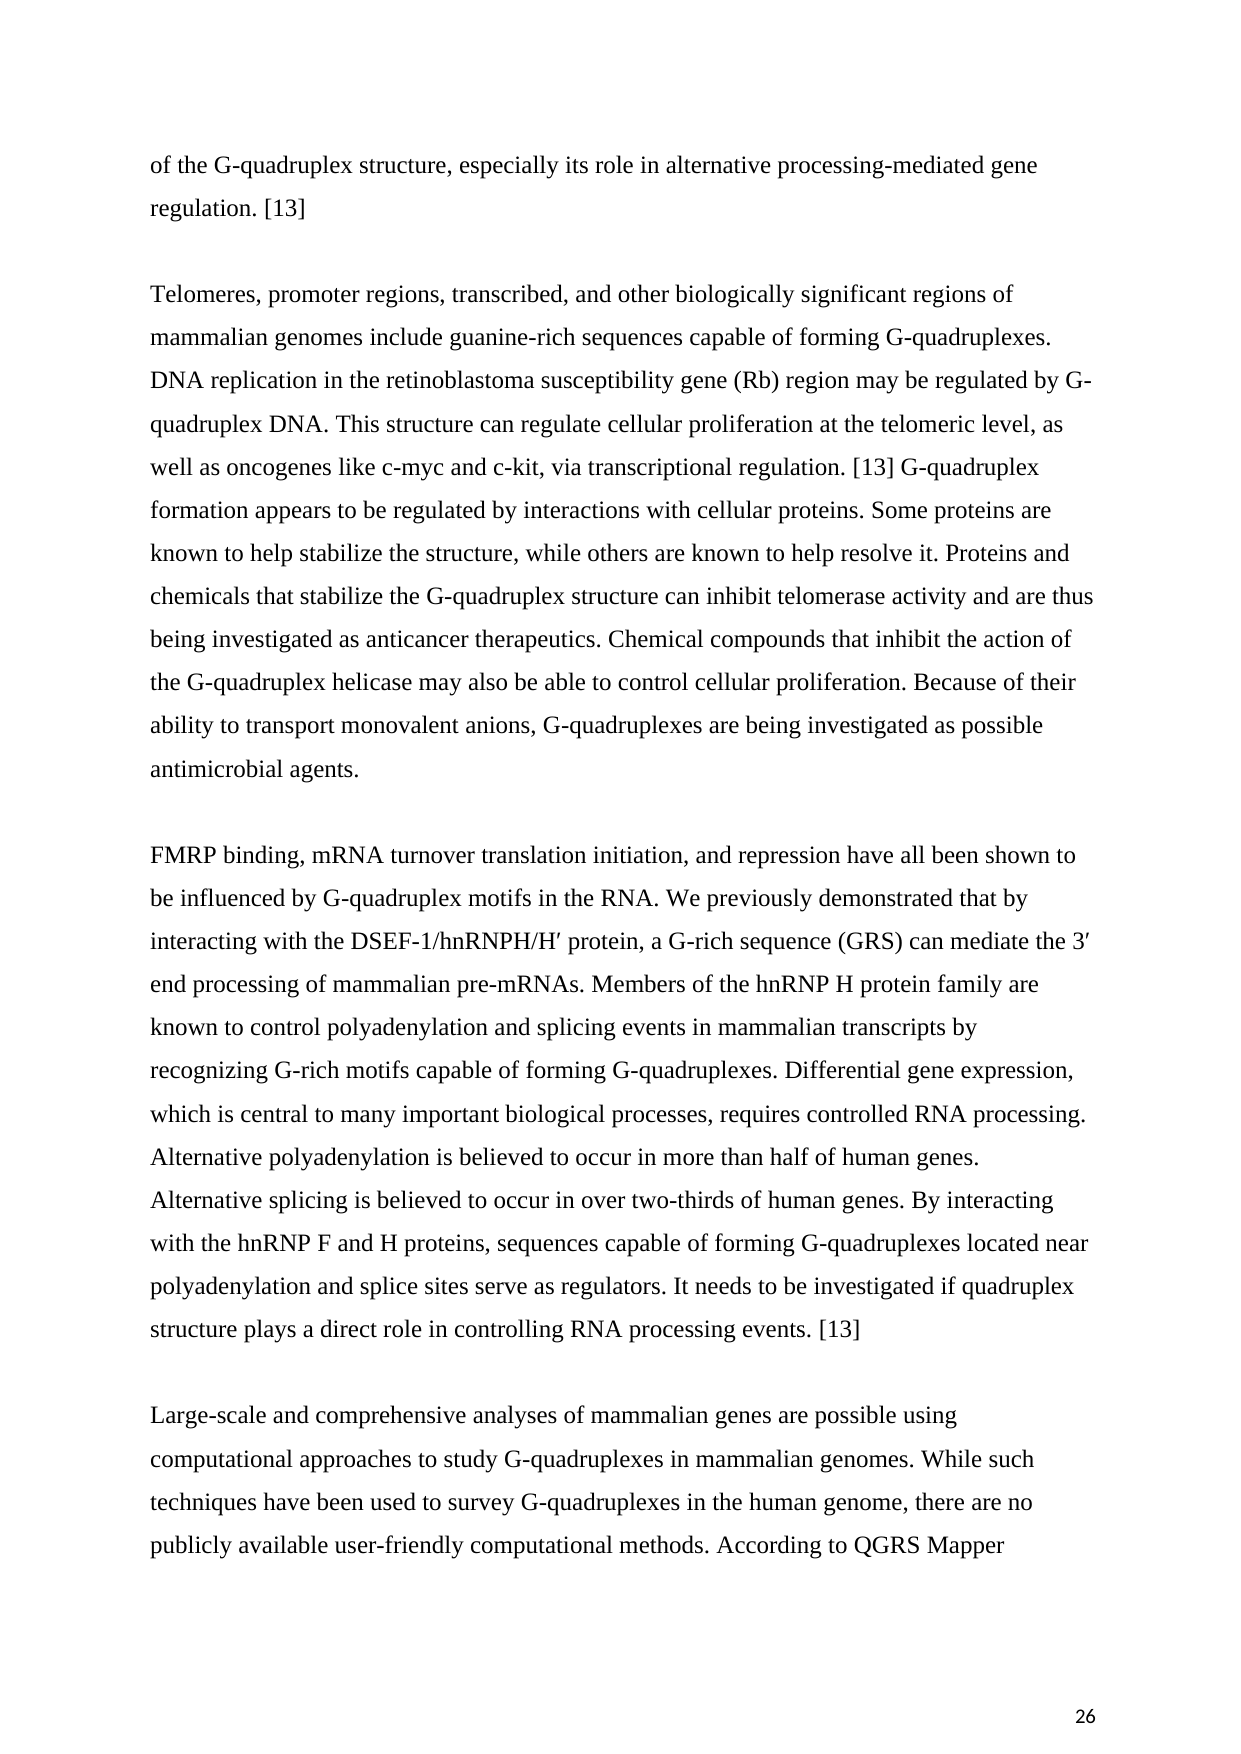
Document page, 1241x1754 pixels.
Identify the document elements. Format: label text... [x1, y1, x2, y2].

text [150, 1401, 1096, 1559]
text Telomeres, promoter regions, transcribed, and other biologically significant regions of mammalian genomes include guanine-rich sequences capable of forming G-quadruplexes. DNA replication in the retinoblastoma susceptibility gene (Rb) region may be regulated by G-quadruplex DNA. This structure can regulate cellular proliferation at the telomeric level, as well as oncogenes like c-myc and c-kit, via transcriptional regulation. G-quadruplex formation appears to be regulated by interactions with cellular proteins. Some proteins are known to help stabilize the structure, while others are known to help resolve it. Proteins and chemicals that stabilize the G-quadruplex structure can inhibit telomerase activity and are thus being investigated as anticancer therapeutics. Chemical compounds that inhibit the action of the G-quadruplex helicase may also be able to control cellular proliferation. Because of their ability to transport monovalent anions, G-quadruplexes are being investigated as possible antimicrobial agents. [150, 279, 1096, 782]
text FMRP binding, mRNA turnover translation initiation, and repression have all been shown to be influenced by G-quadruplex motifs in the RNA. We previously demonstrated that by interacting with the DSEF-1/hnRNPH/H′ protein, a G-rich sequence (GRS) can mediate the 3′ end processing of mammalian pre-mRNAs. Members of the hnRNP H protein family are known to control polyadenylation and splicing events in mammalian transcripts by recognizing G-rich motifs capable of forming G-quadruplexes. Differential gene expression, which is central to many important biological processes, requires controlled RNA processing. Alternative polyadenylation is believed to occur in more than half of human genes. Alternative splicing is believed to occur in over two-thirds of human genes. By interacting with the hnRNP F and H proteins, sequences capable of forming G-quadruplexes located near polyadenylation and splice sites serve as regulators. It needs to be investigated if quadruplex structure plays a direct role in controlling RNA processing events. [150, 840, 1096, 1343]
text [150, 150, 1096, 222]
